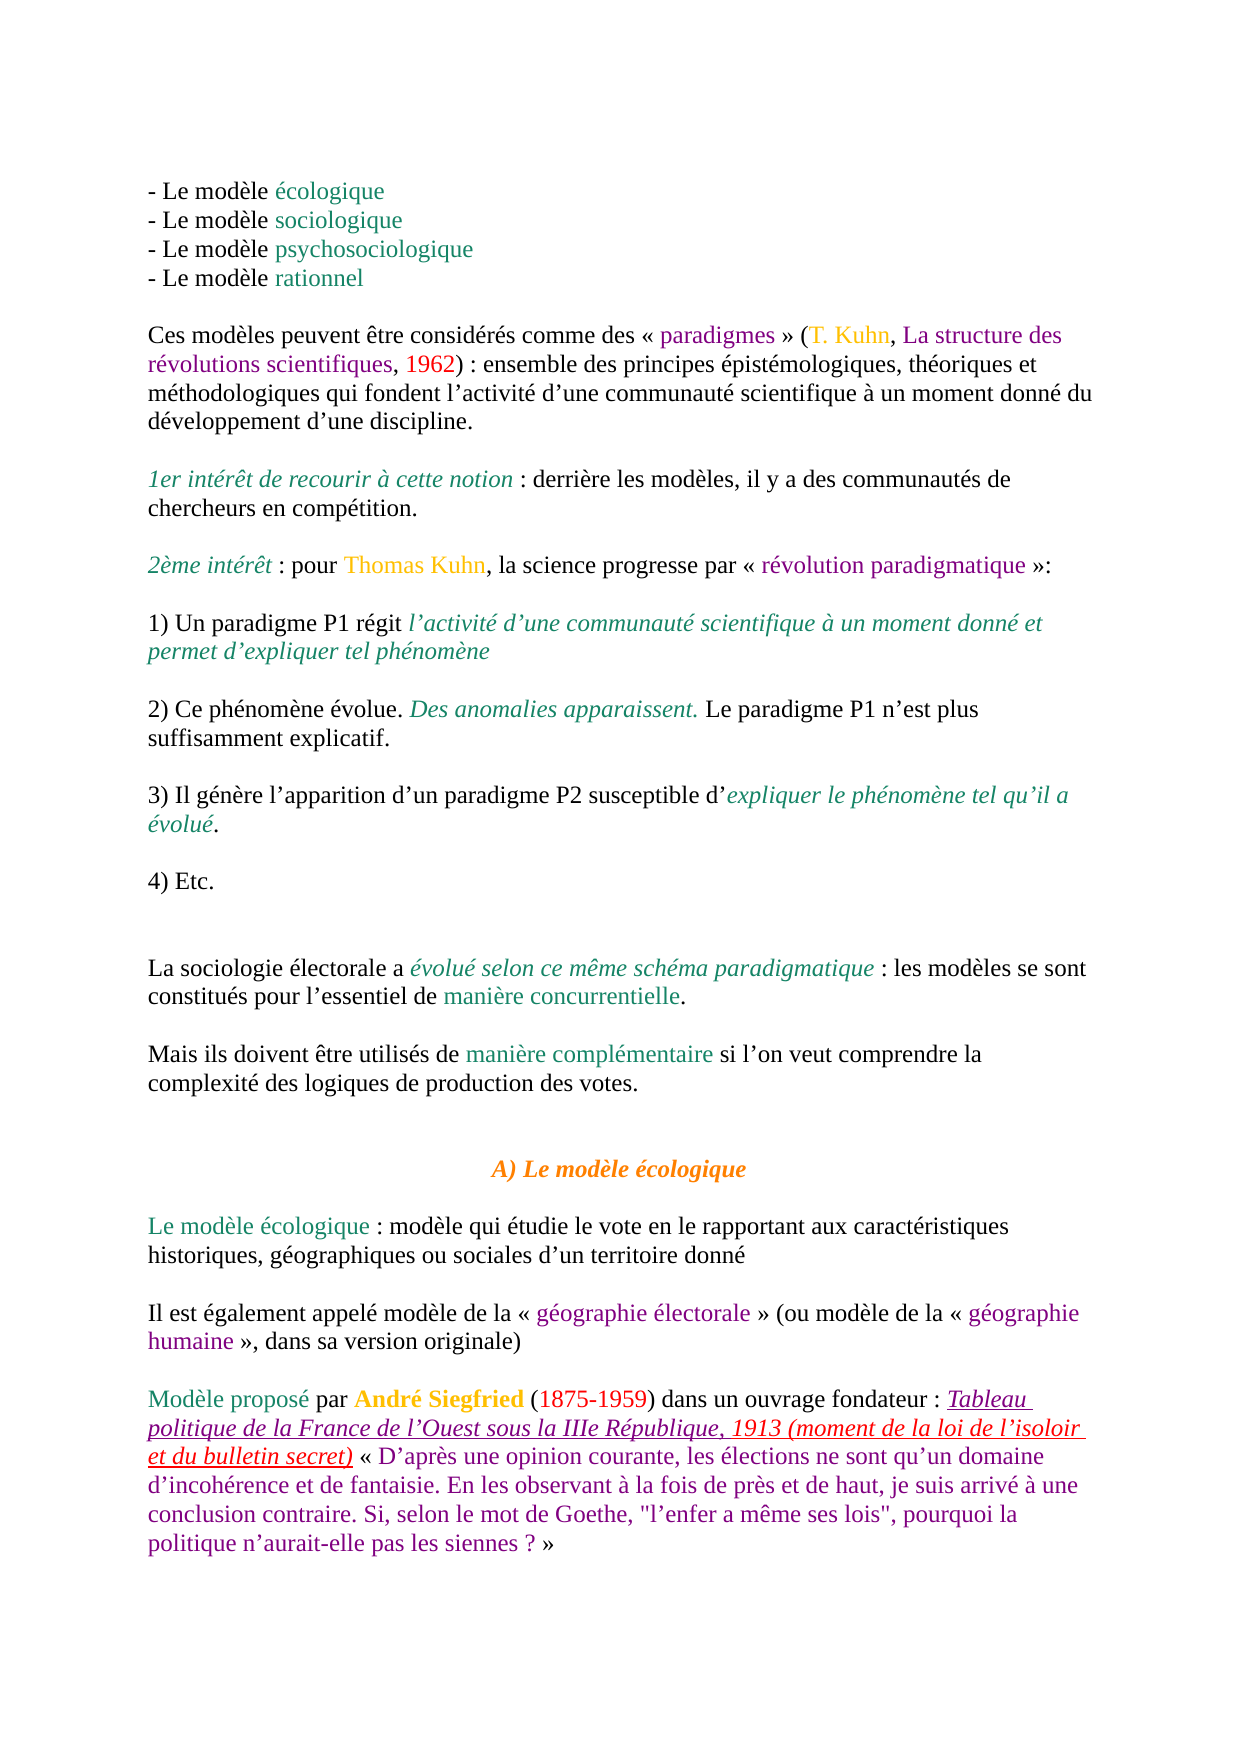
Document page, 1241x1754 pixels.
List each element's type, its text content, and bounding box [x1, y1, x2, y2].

text A) Le modèle écologique [148, 1154, 1093, 1183]
text - Le modèle sociologique [148, 205, 1093, 234]
text Mais ils doivent être utilisés de manière complémentaire si l’on veut comprendre la complexité des logiques de production des votes. [148, 1039, 1093, 1096]
text Il est également appelé modèle de la « géographie électorale » (ou modèle de la « géographie humaine », dans sa version originale) [148, 1298, 1093, 1355]
text - Le modèle psychosociologique [148, 234, 1093, 263]
text 4) Etc. [148, 866, 1093, 895]
text Ces modèles peuvent être considérés comme des « paradigmes » (T. Kuhn, La structure des révolutions scientifiques, 1962) : ensemble des principes épistémologiques, théoriques et méthodologiques qui fondent l’activité d’une communauté scientifique à un moment donné du développement d’une discipline. [148, 320, 1093, 435]
text La sociologie électorale a évolué selon ce même schéma paradigmatique : les modèles se sont constitués pour l’essentiel de manière concurrentielle. [148, 953, 1093, 1010]
text 2ème intérêt : pour Thomas Kuhn, la science progresse par « révolution paradigmatique »: [148, 550, 1093, 579]
text 1er intérêt de recourir à cette notion : derrière les modèles, il y a des communautés de chercheurs en compétition. [148, 464, 1093, 521]
text - Le modèle rationnel [148, 263, 1093, 291]
text 1) Un paradigme P1 régit l’activité d’une communauté scientifique à un moment donné et permet d’expliquer tel phénomène [148, 608, 1093, 665]
text - Le modèle écologique [148, 176, 1093, 205]
text 2) Ce phénomène évolue. Des anomalies apparaissent. Le paradigme P1 n’est plus suffisamment explicatif. [148, 694, 1093, 751]
text Le modèle écologique : modèle qui étudie le vote en le rapportant aux caractéristiques historiques, géographiques ou sociales d’un territoire donné [148, 1211, 1093, 1269]
text Modèle proposé par André Siegfried (1875-1959) dans un ouvrage fondateur : Tableau politique de la France de l’Ouest sous la IIIe République, 1913 (moment de la loi de l’isoloir et du bulletin secret) « D’après une opinion courante, les élections ne sont qu’un domaine d’incohérence et de fantaisie. En les observant à la fois de près et de haut, je suis arrivé à une conclusion contraire. Si, selon le mot de Goethe, "l’enfer a même ses lois", pourquoi la politique n’aurait-elle pas les siennes ? » [148, 1384, 1093, 1556]
text 3) Il génère l’apparition d’un paradigme P2 susceptible d’expliquer le phénomène tel qu’il a évolué. [148, 780, 1093, 838]
